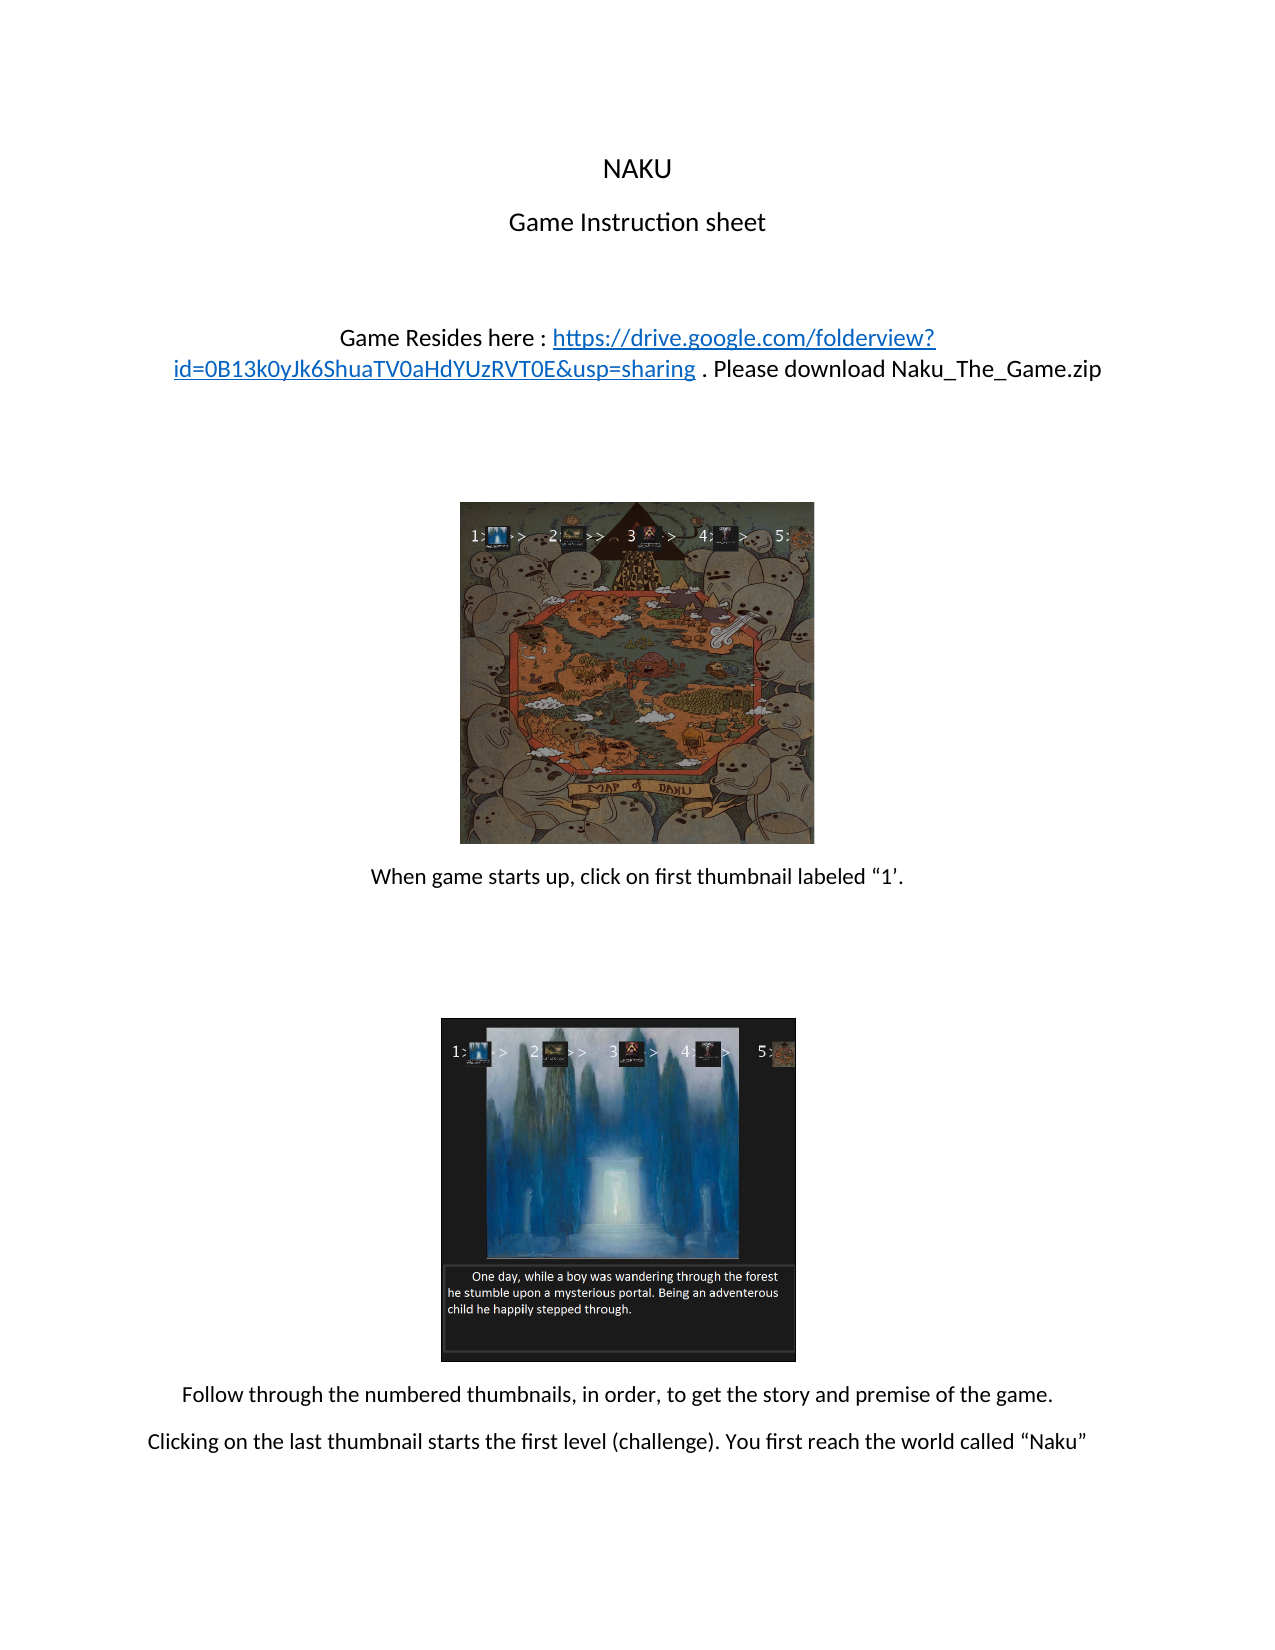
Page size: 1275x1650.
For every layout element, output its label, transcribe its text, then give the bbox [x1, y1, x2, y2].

text NAKU [150, 150, 1125, 186]
text Game Instruction sheet [150, 205, 1125, 238]
picture [460, 502, 815, 844]
text Game Resides here : https://drive.google.com/folderview?id=0B13k0yJk6ShuaTV0aHdYUzRVT0E&usp=sharing . Please download Naku_The_Game.zip [150, 322, 1125, 383]
picture [442, 1019, 795, 1361]
